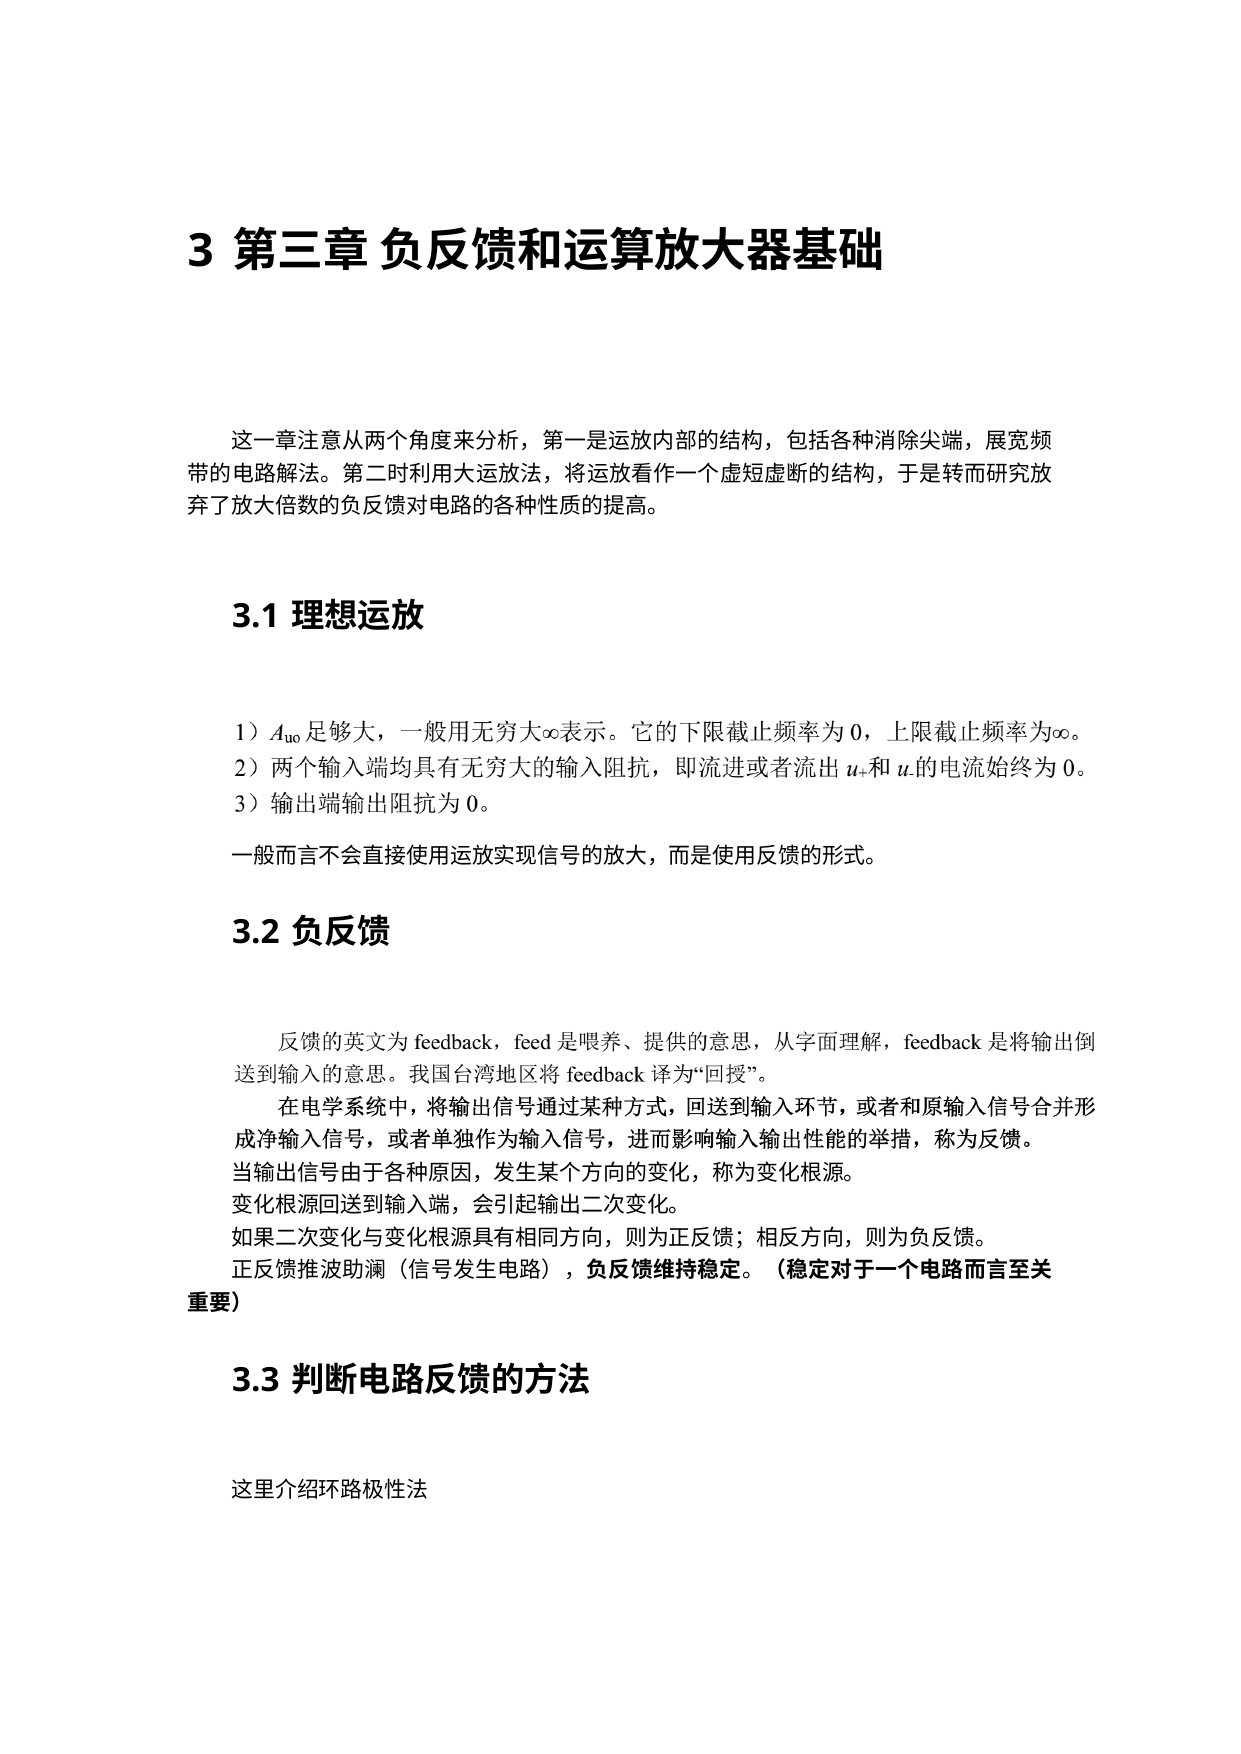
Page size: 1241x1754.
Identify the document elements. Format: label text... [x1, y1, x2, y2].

text 一般而言不会直接使用运放实现信号的放大，而是使用反馈的形式。 [187, 837, 1053, 870]
subtitle 第三章 负反馈和运算放大器基础 [187, 197, 1053, 295]
picture [231, 1024, 1097, 1150]
text 当输出信号由于各种原因，发生某个方向的变化，称为变化根源。 [187, 1154, 1053, 1187]
text 如果二次变化与变化根源具有相同方向，则为正反馈；相反方向，则为负反馈。 [187, 1219, 1053, 1252]
text 这里介绍环路极性法 [187, 1471, 1053, 1504]
subtitle 理想运放 [232, 580, 1053, 645]
subtitle 负反馈 [232, 897, 1053, 962]
text 变化根源回送到输入端，会引起输出二次变化。 [187, 1187, 1053, 1219]
subtitle 判断电路反馈的方法 [232, 1344, 1053, 1409]
picture [231, 707, 1097, 823]
text 这一章注意从两个角度来分析，第一是运放内部的结构，包括各种消除尖端，展宽频带的电路解法。第二时利用大运放法，将运放看作一个虚短虚断的结构，于是转而研究放弃了放大倍数的负反馈对电路的各种性质的提高。 [187, 423, 1053, 521]
text 正反馈推波助澜（信号发生电路），负反馈维持稳定。（稳定对于一个电路而言至关重要） [187, 1252, 1053, 1317]
